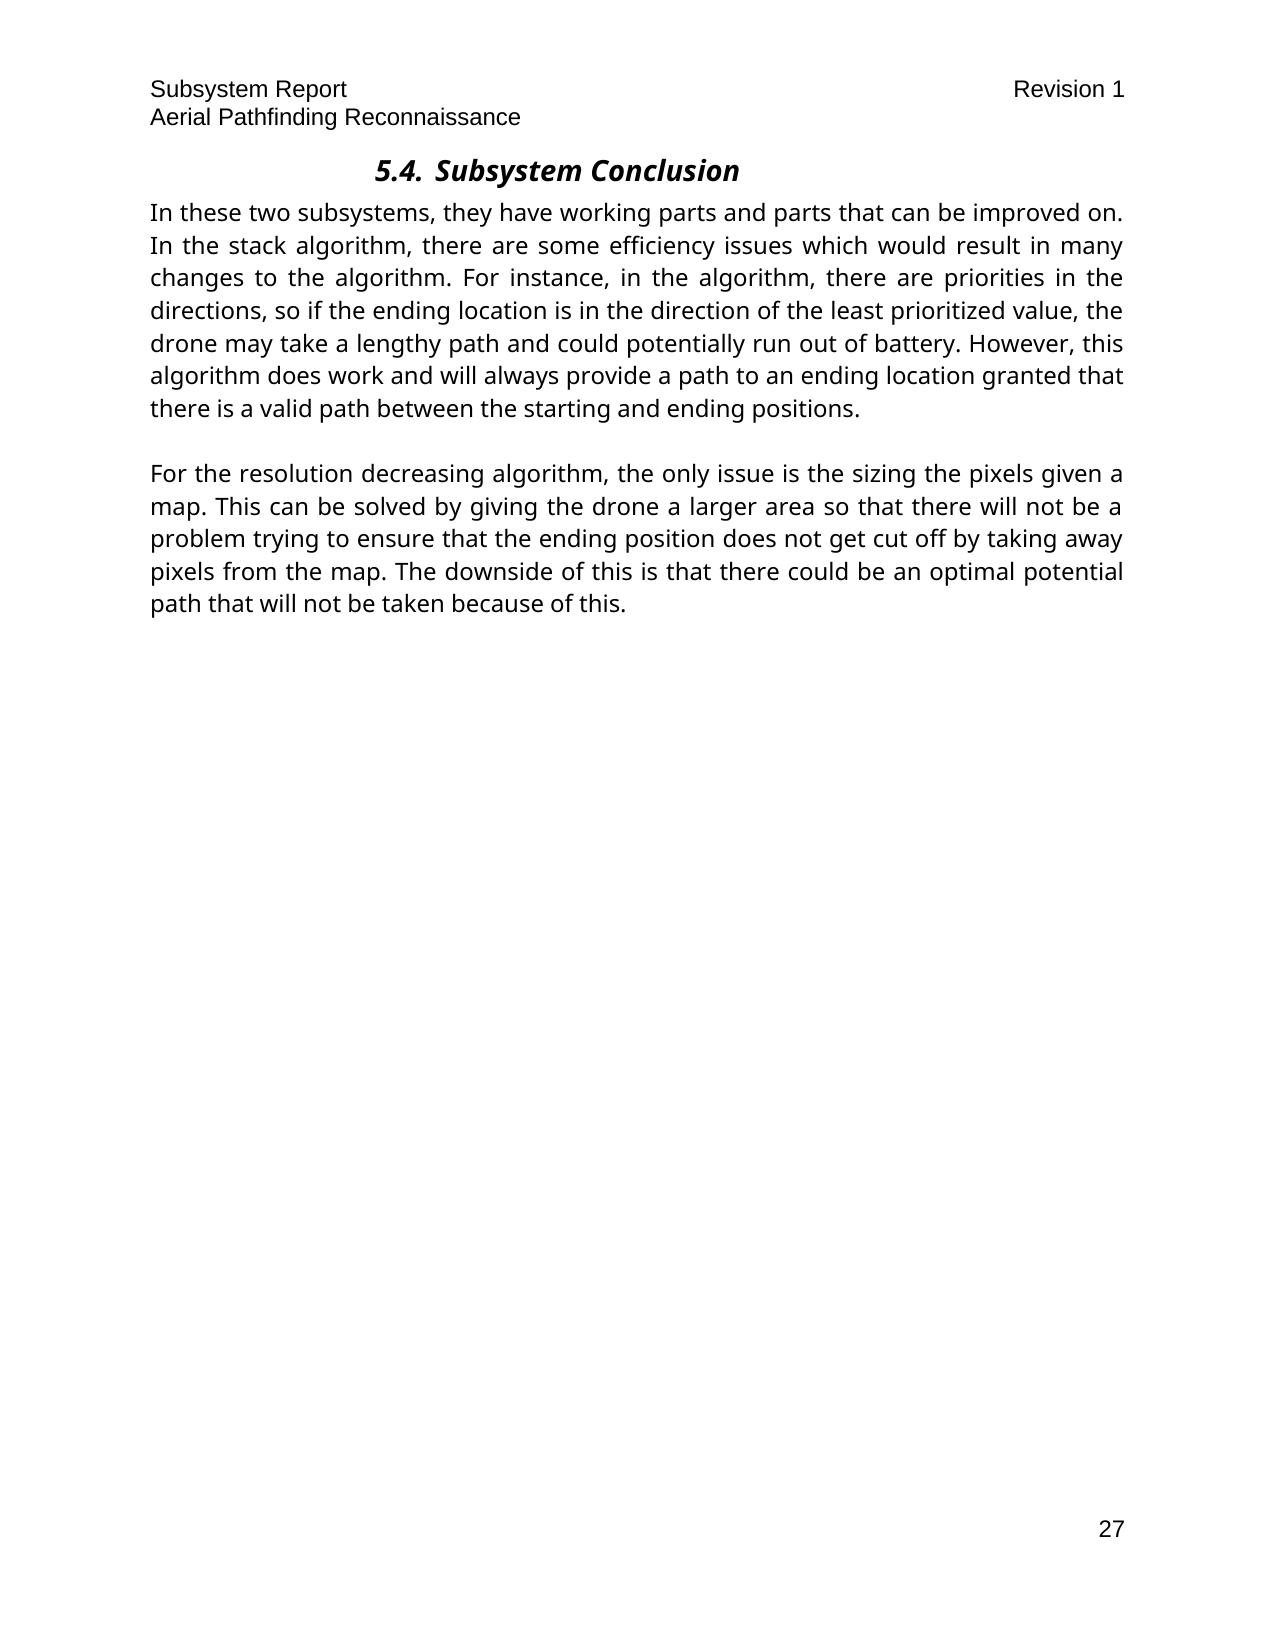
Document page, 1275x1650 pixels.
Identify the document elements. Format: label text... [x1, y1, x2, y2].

text For the resolution decreasing algorithm, the only issue is the sizing the pixels given a map. This can be solved by giving the drone a larger area so that there will not be a problem trying to ensure that the ending position does not get cut off by taking away pixels from the map. The downside of this is that there could be an optimal potential path that will not be taken because of this. [150, 457, 1125, 620]
text In these two subsystems, they have working parts and parts that can be improved on. In the stack algorithm, there are some efficiency issues which would result in many changes to the algorithm. For instance, in the algorithm, there are priorities in the directions, so if the ending location is in the direction of the least prioritized value, the drone may take a lengthy path and could potentially run out of battery. However, this algorithm does work and will always provide a path to an ending location granted that there is a valid path between the starting and ending positions. [150, 196, 1125, 424]
subtitle Subsystem Conclusion [375, 150, 1125, 190]
